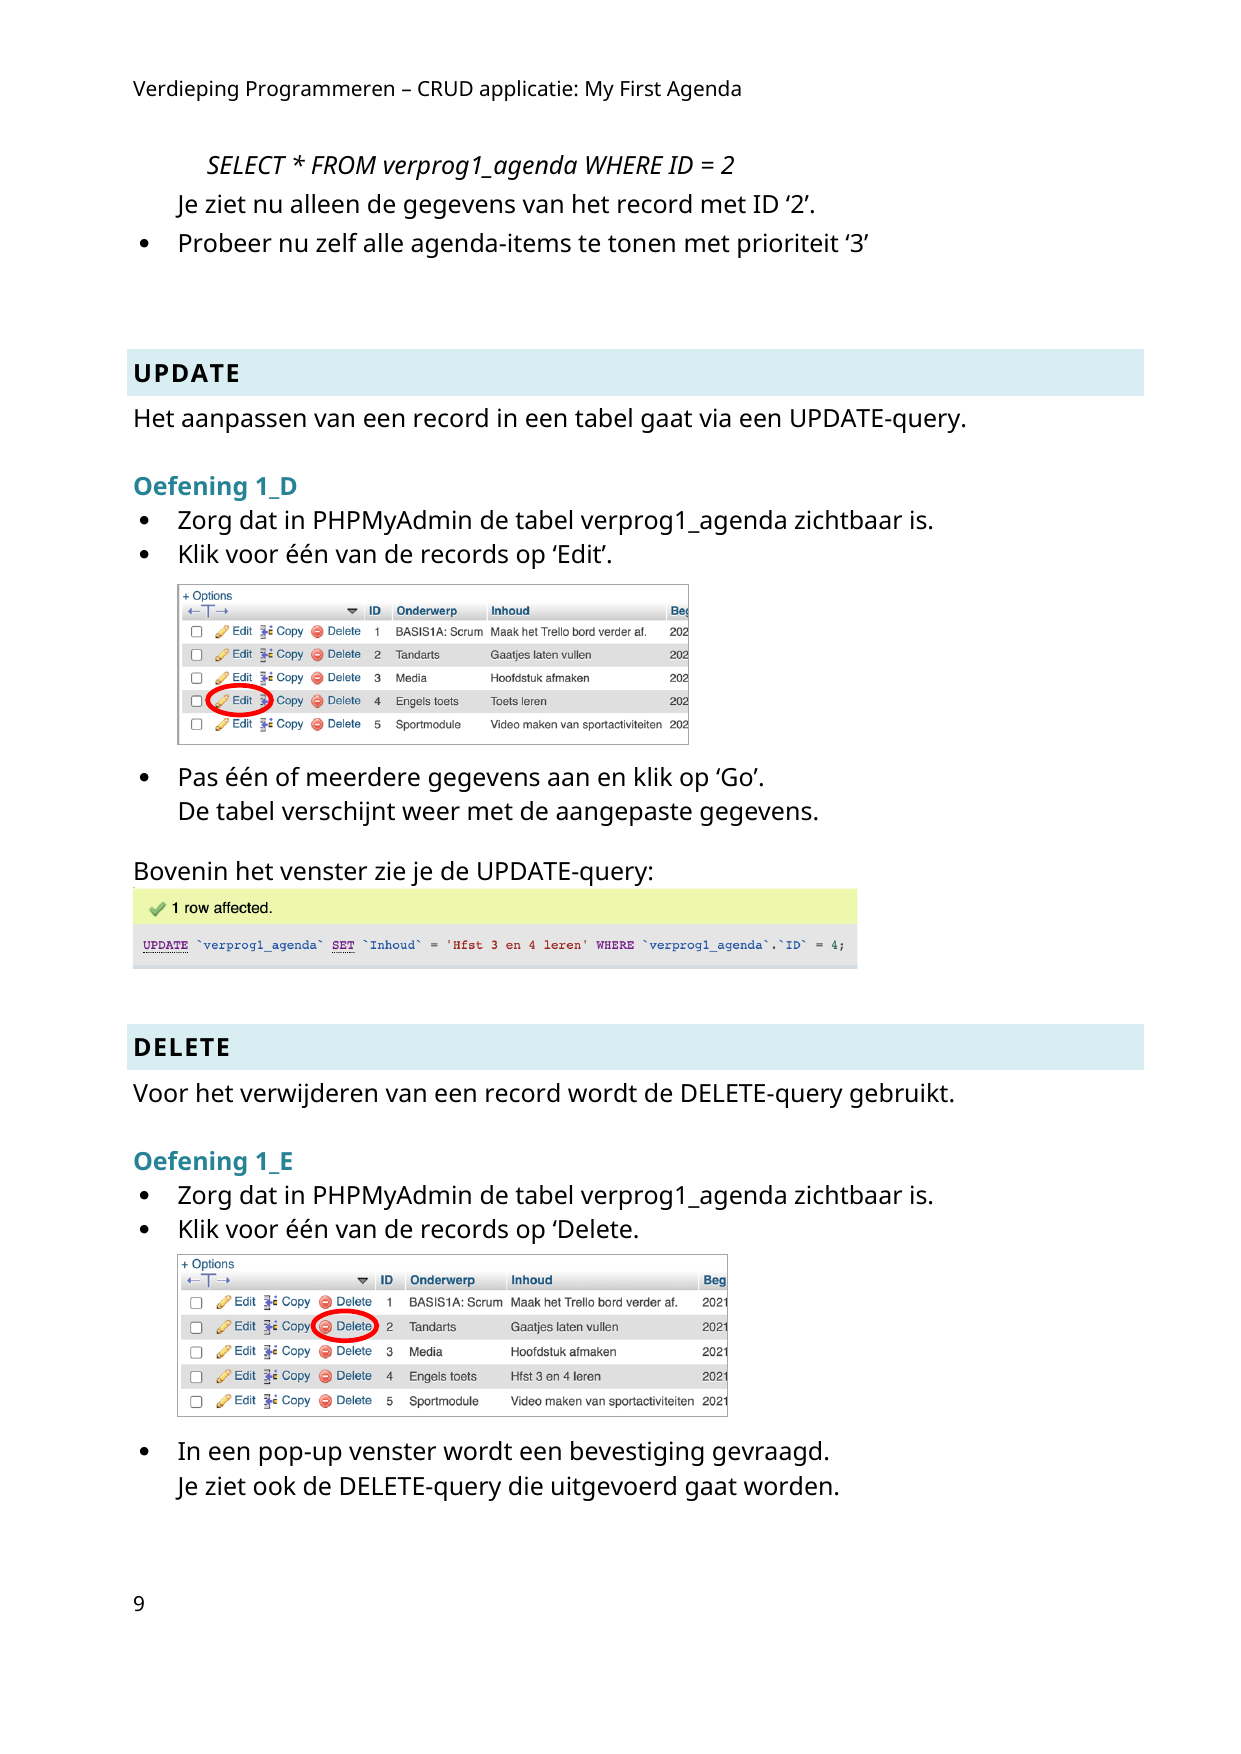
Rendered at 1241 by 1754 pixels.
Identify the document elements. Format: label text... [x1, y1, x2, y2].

picture [178, 585, 688, 744]
subtitle UPDATE [133, 355, 1137, 389]
picture [132, 887, 858, 969]
list Pas één of meerdere gegevens aan en klik op ‘Go’. [140, 759, 1137, 793]
list SELECT * FROM verprog1_agenda WHERE ID = 2 Je ziet nu alleen de gegevens van het record met ID ‘2’. [177, 148, 1137, 221]
text Voor het verwijderen van een record wordt de DELETE-query gebruikt. [133, 1075, 1137, 1109]
list Klik voor één van de records op ‘Edit’. [140, 537, 1137, 571]
picture [178, 1255, 727, 1416]
list Probeer nu zelf alle agenda-items te tonen met prioriteit ‘3’ [140, 226, 1137, 260]
text Het aanpassen van een record in een tabel gaat via een UPDATE-query. [133, 401, 1137, 435]
list Klik voor één van de records op ‘Delete. [140, 1212, 1137, 1246]
list Zorg dat in PHPMyAdmin de tabel verprog1_agenda zichtbaar is. [140, 1178, 1137, 1212]
subtitle DELETE [133, 1030, 1137, 1064]
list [140, 1434, 1137, 1502]
text Oefening 1_E [133, 1143, 1137, 1178]
list De tabel verschijnt weer met de aangepaste gegevens. [177, 793, 1137, 827]
text Oefening 1_D [133, 469, 1137, 503]
list Zorg dat in PHPMyAdmin de tabel verprog1_agenda zichtbaar is. [140, 503, 1137, 537]
text Bovenin het venster zie je de UPDATE-query: [133, 853, 1137, 887]
